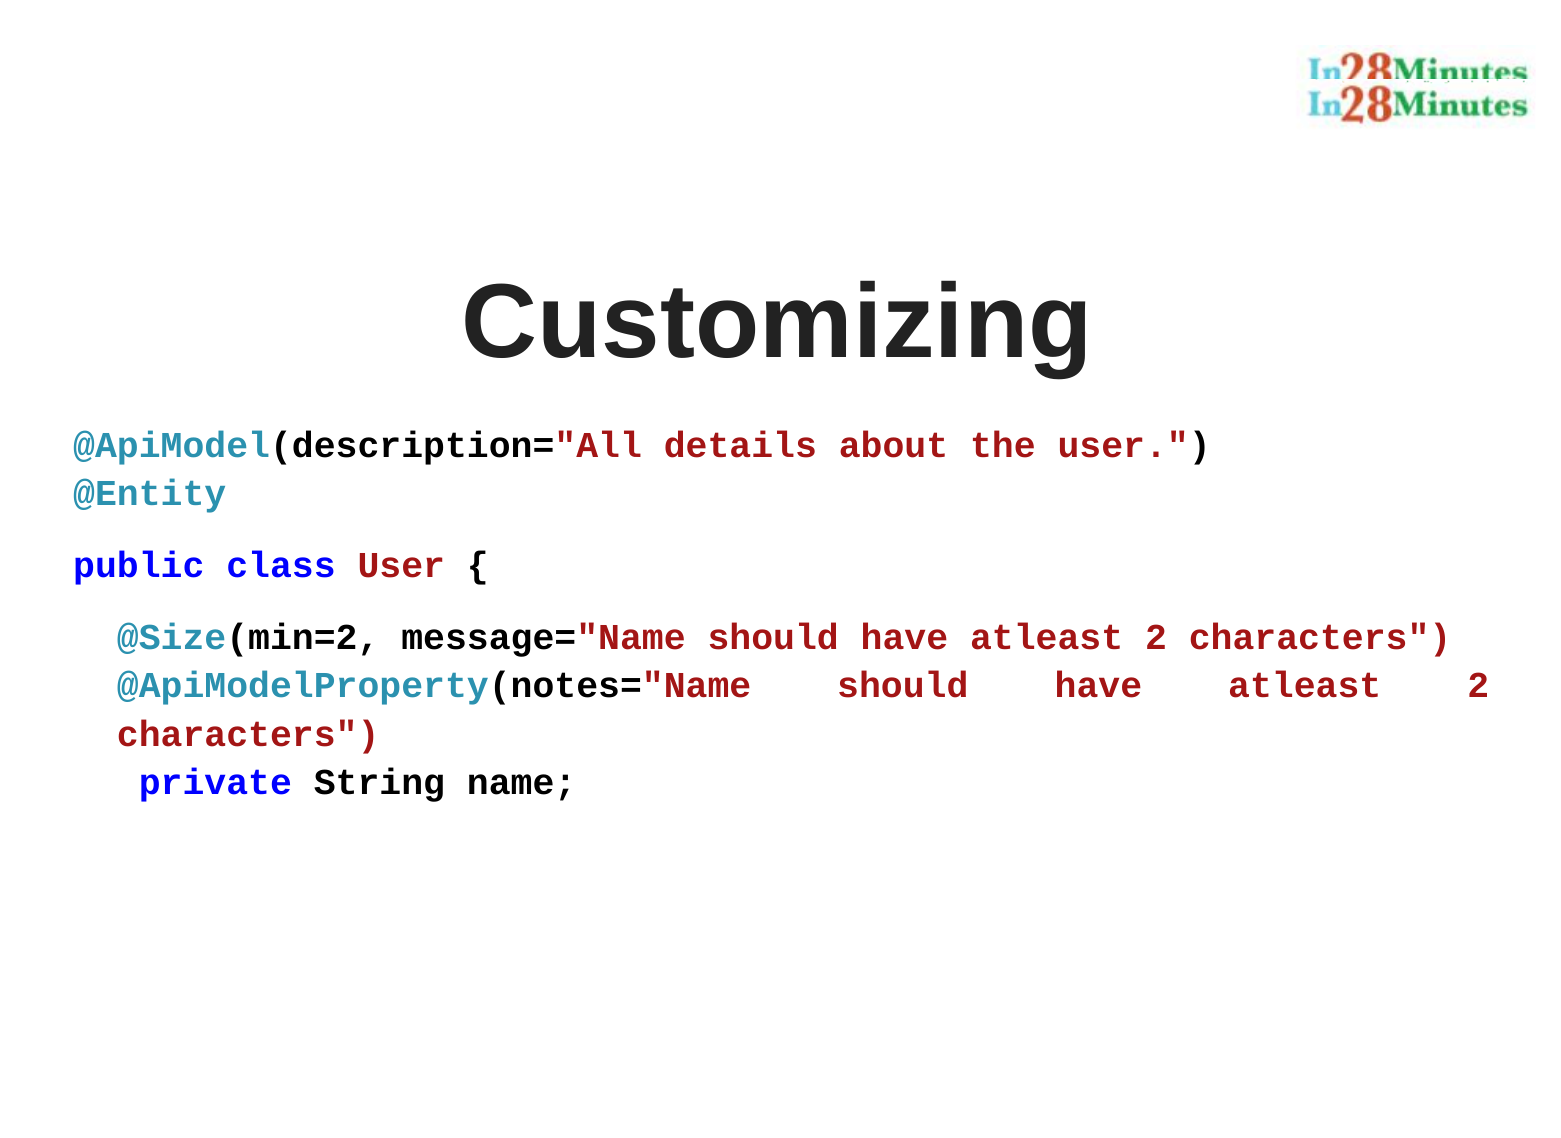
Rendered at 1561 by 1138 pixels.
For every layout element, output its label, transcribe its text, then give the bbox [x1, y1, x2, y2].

text Customizing [73, 258, 1481, 379]
text @ApiModel(description="All details about the user.") @Entity [73, 428, 1273, 517]
text @Size(min=2, message="Name should have atleast 2 characters") [117, 619, 1489, 661]
text private String name; [117, 764, 1489, 806]
text @ApiModelProperty(notes="Name should have atleast 2 characters") [117, 667, 1489, 757]
picture [1272, 45, 1536, 212]
text public class User { [73, 547, 1489, 589]
